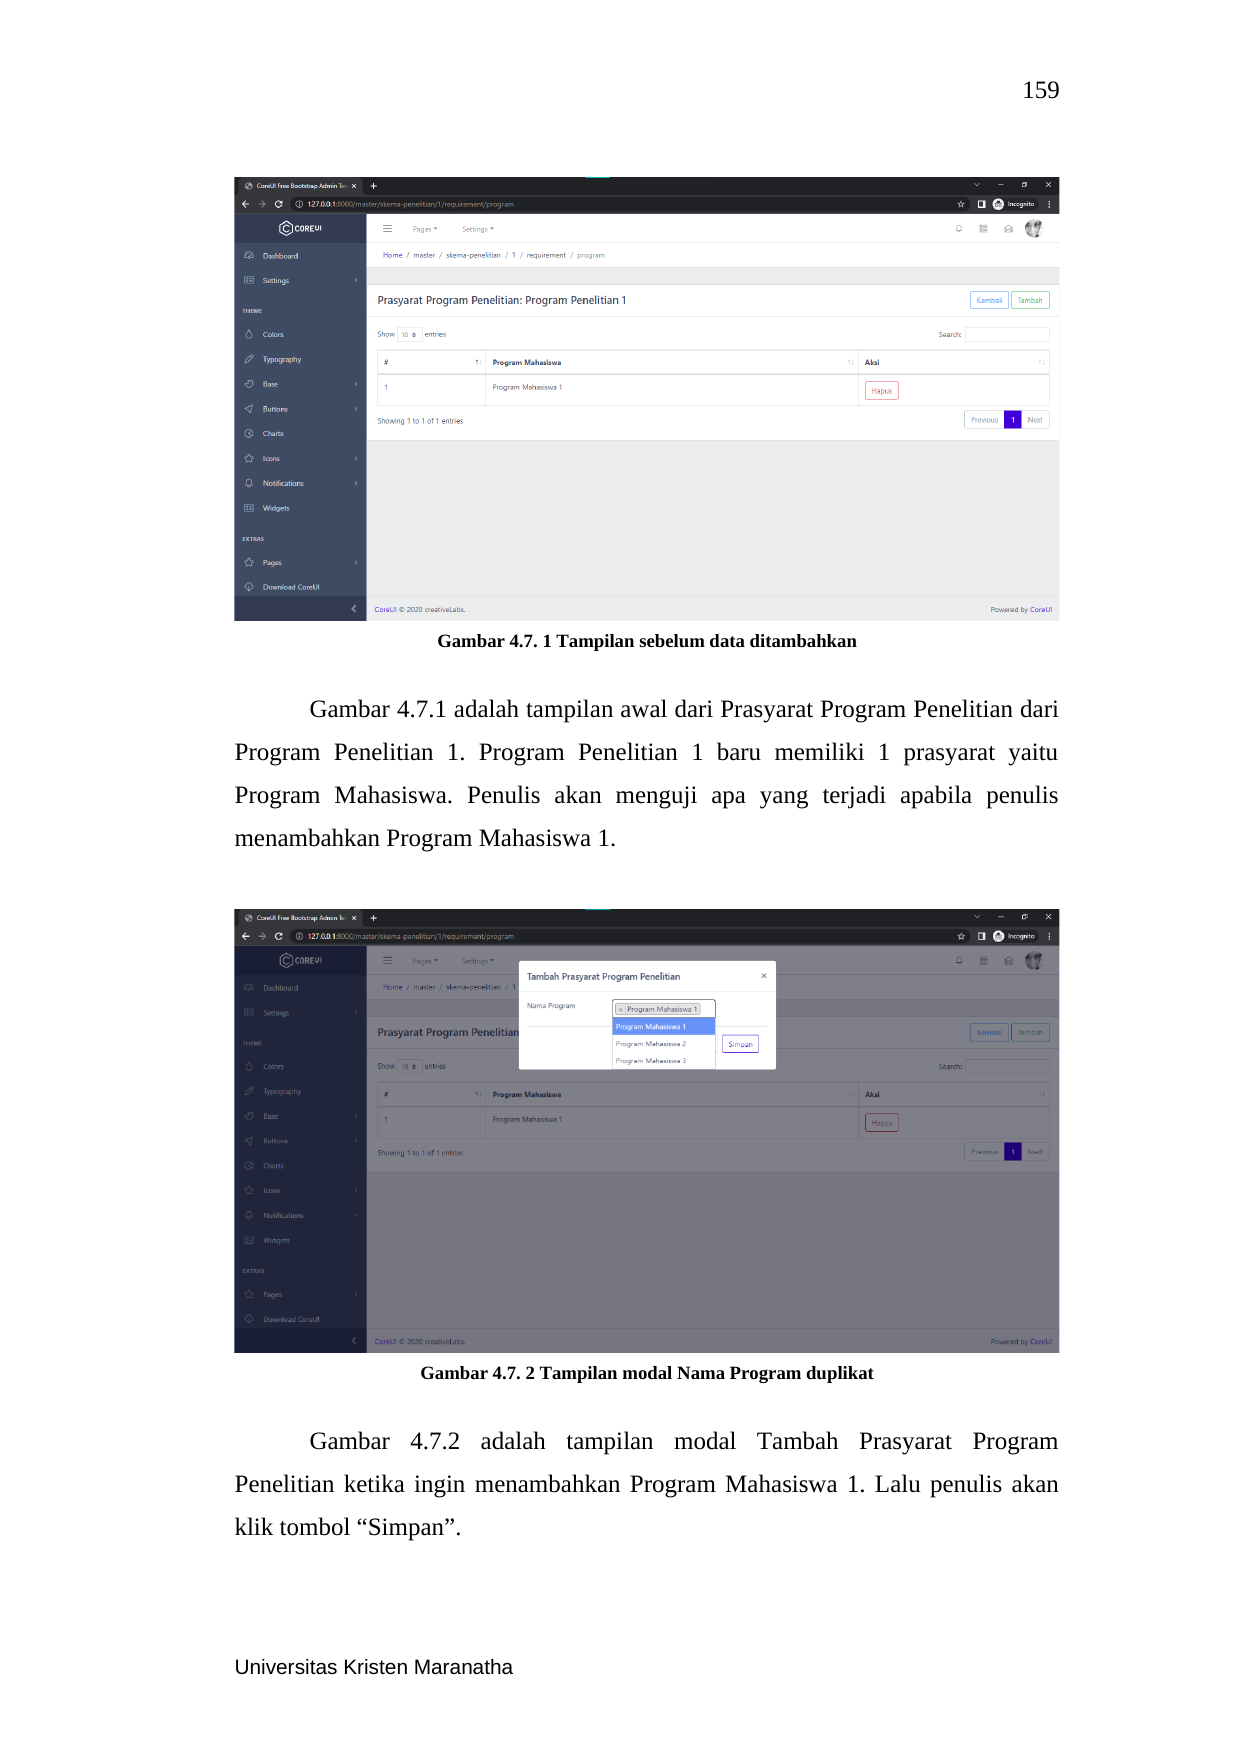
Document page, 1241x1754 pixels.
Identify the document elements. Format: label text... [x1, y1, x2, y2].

text Gambar 4.7.1 adalah tampilan awal dari Prasyarat Program Penelitian dari Program Penelitian 1. Program Penelitian 1 baru memiliki 1 prasyarat yaitu Program Mahasiswa. Penulis akan menguji apa yang terjadi apabila penulis menambahkan Program Mahasiswa 1. [234, 694, 1059, 852]
picture [234, 909, 1060, 1353]
text Gambar 4.7.2 adalah tampilan modal Tambah Prasyarat Program Penelitian ketika ingin menambahkan Program Mahasiswa 1. Lalu penulis akan klik tombol “Simpan”. [234, 1426, 1059, 1541]
picture [234, 177, 1060, 621]
